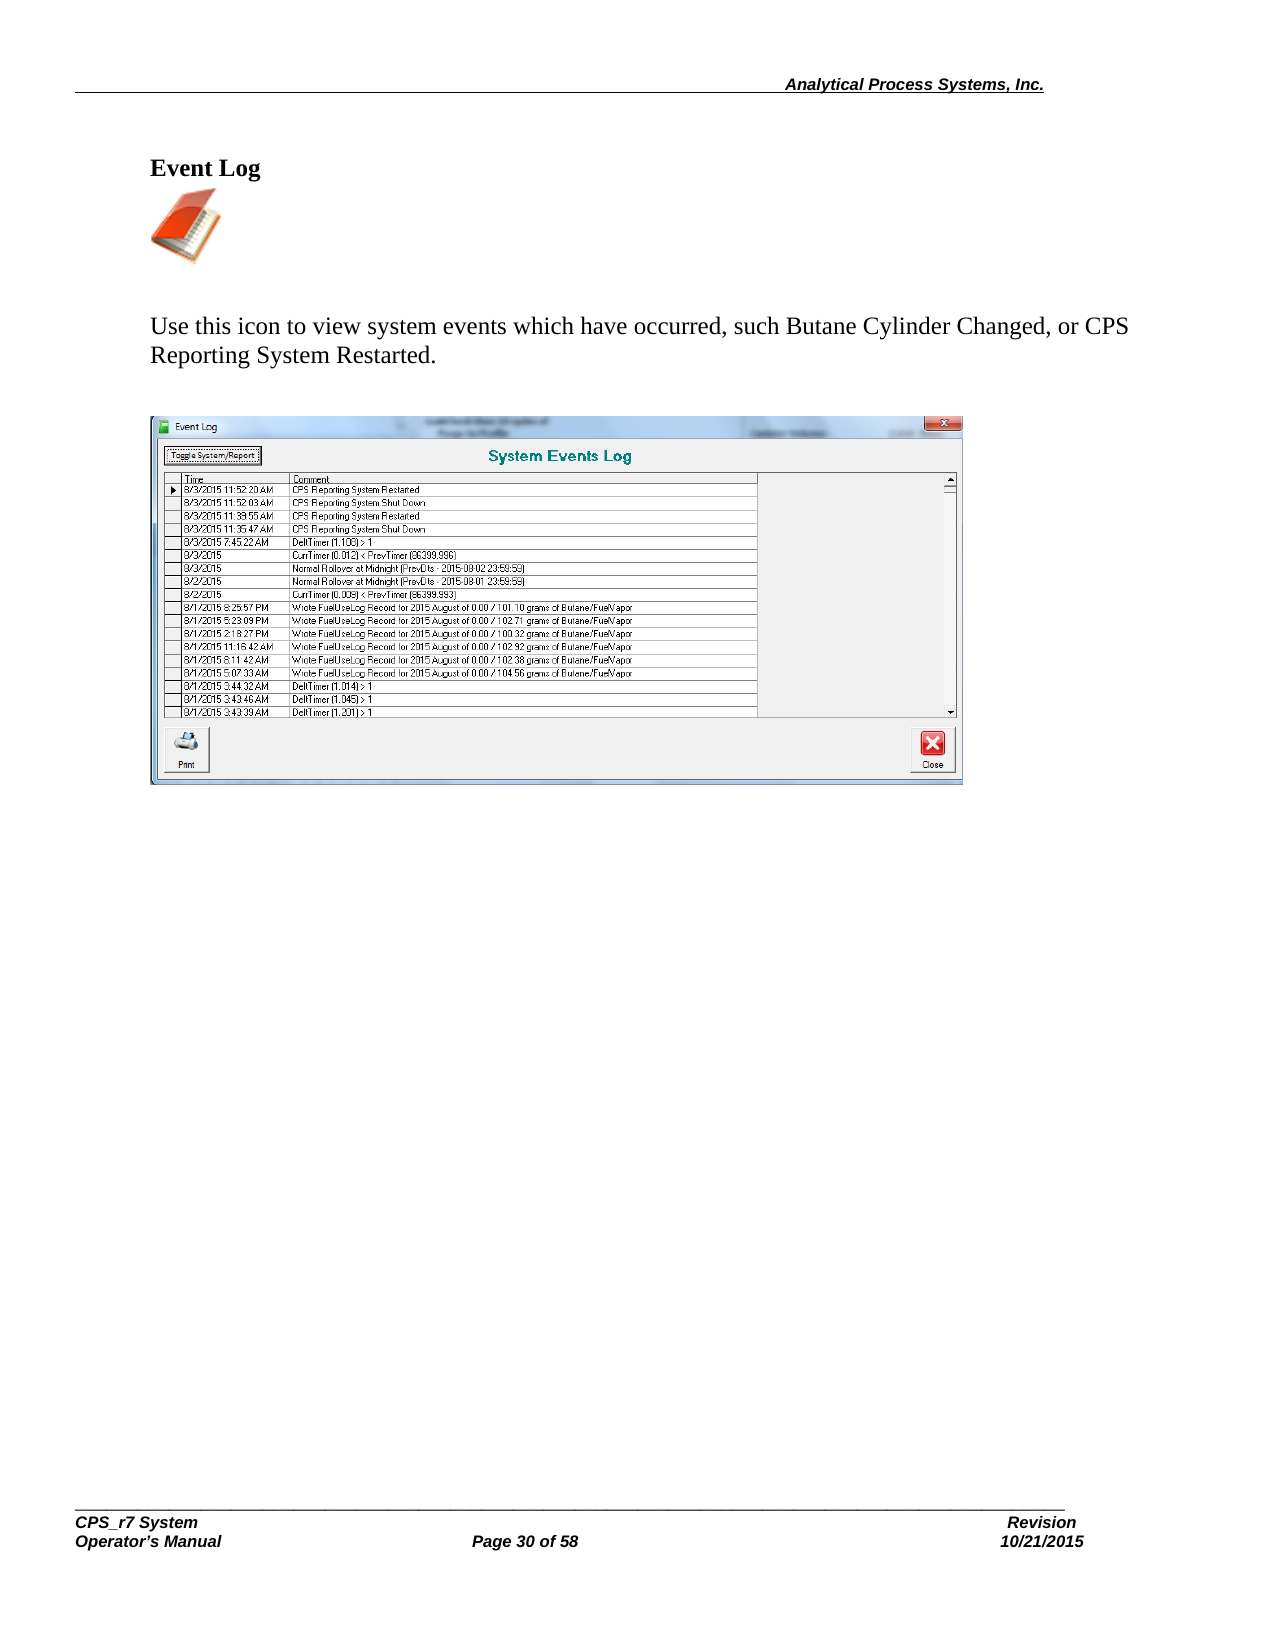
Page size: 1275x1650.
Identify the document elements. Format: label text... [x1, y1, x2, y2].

picture [150, 416, 963, 785]
text Use this icon to view system events which have occurred, such Butane Cylinder Changed, or CPS Reporting System Restarted. [150, 311, 1200, 369]
subtitle Event Log [150, 153, 1200, 182]
picture [150, 188, 226, 264]
